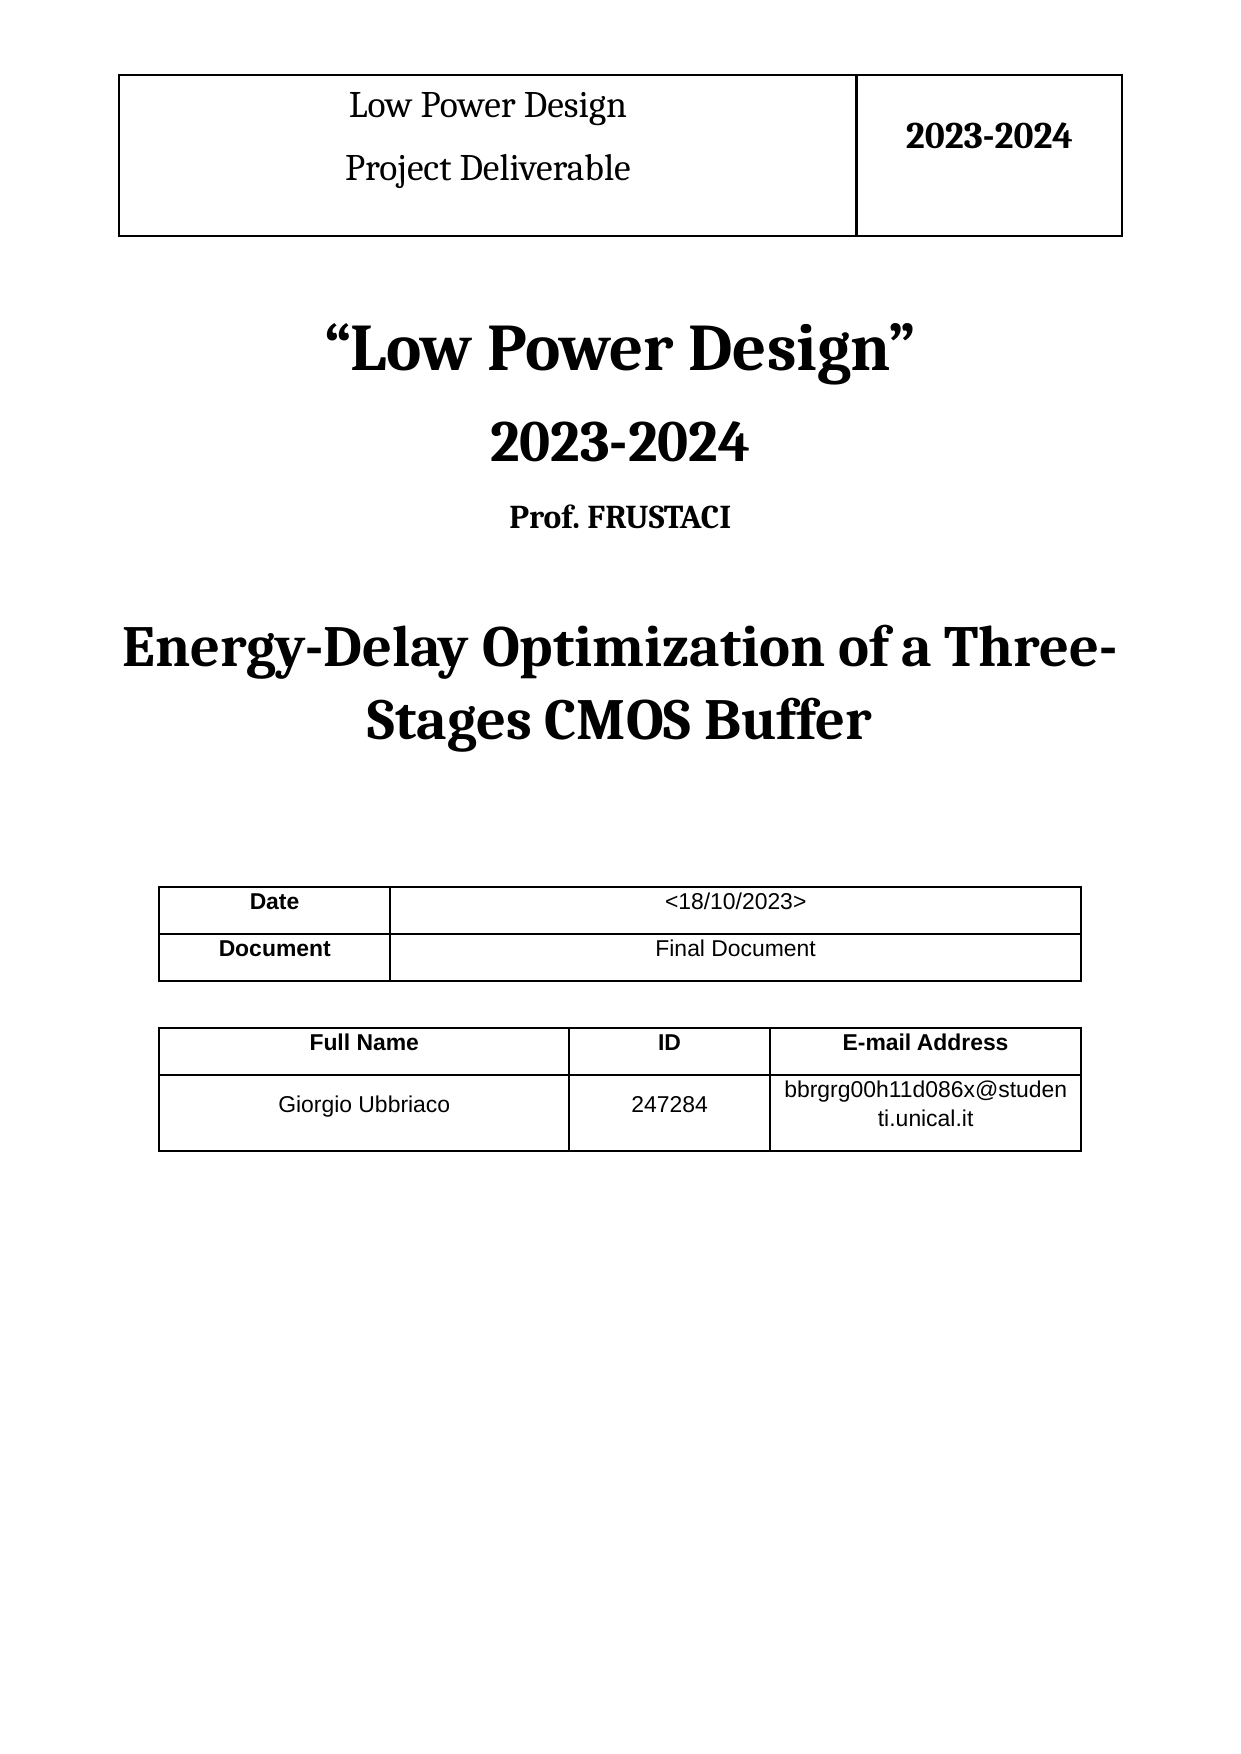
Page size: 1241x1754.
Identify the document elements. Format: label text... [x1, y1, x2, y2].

table_header ID [570, 1029, 769, 1074]
table_header Full Name [160, 1029, 568, 1074]
table_cell Giorgio Ubbriaco [160, 1076, 568, 1150]
table_cell Final Document [391, 935, 1080, 980]
text Prof. FRUSTACI [118, 498, 1122, 537]
table_cell bbrgrg00h11d086x@studenti.unical.it [771, 1076, 1080, 1150]
text 2023-2024 [118, 409, 1122, 476]
table_cell 247284 [570, 1076, 769, 1150]
table_header Date [160, 888, 389, 933]
table_header <18/10/2023> [391, 888, 1080, 933]
text “Low Power Design” [118, 310, 1122, 387]
table_header E-mail Address [771, 1029, 1080, 1074]
text Energy-Delay Optimization of a Three-Stages CMOS Buffer [118, 614, 1122, 754]
table_cell Document [160, 935, 389, 980]
